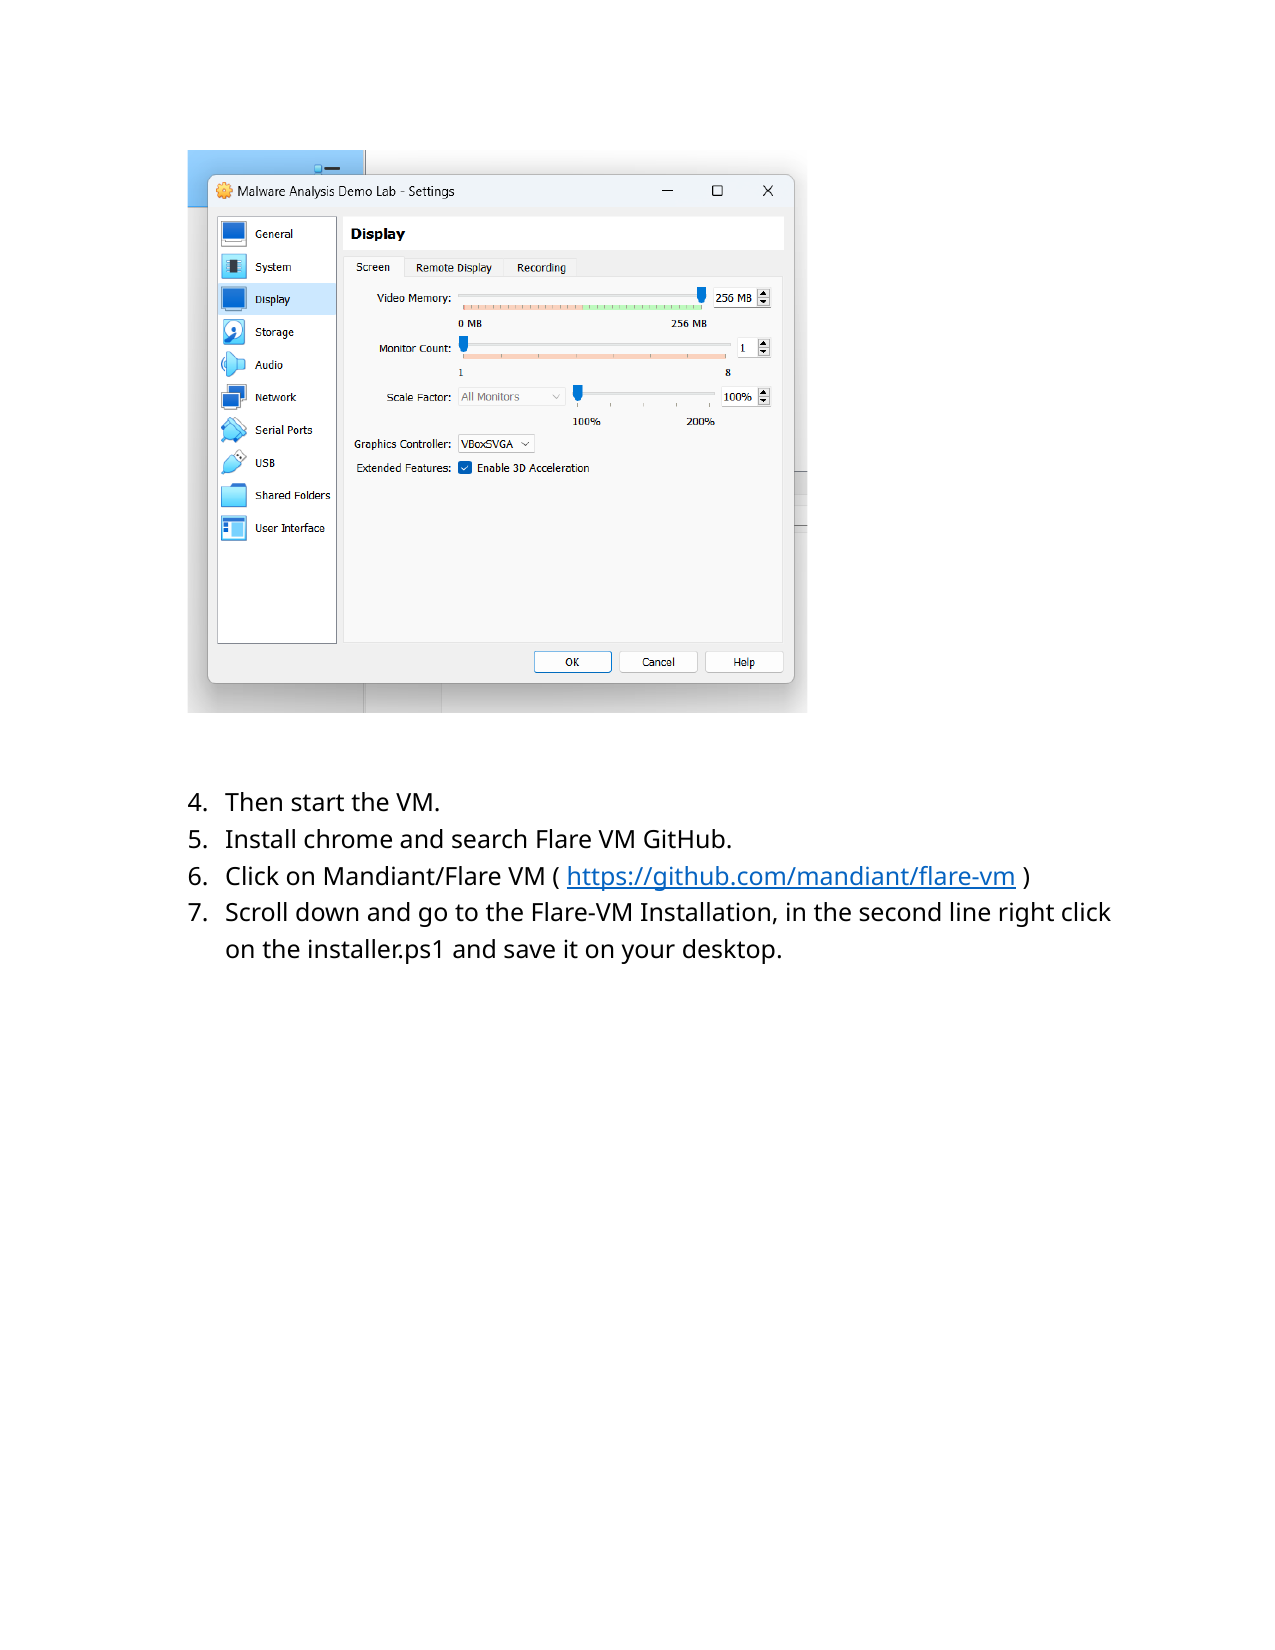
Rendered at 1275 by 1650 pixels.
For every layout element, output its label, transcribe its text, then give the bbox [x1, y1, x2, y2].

list Click on Mandiant/Flare VM ( https://github.com/mandiant/flare-vm ) [187, 858, 1125, 892]
list Scroll down and go to the Flare-VM Installation, in the second line right click on the installer.ps1 and save it on your desktop. [187, 895, 1125, 966]
list Install chrome and search Flare VM GitHub. [187, 821, 1125, 856]
list Then start the VM. [187, 785, 1125, 819]
picture [187, 150, 808, 713]
